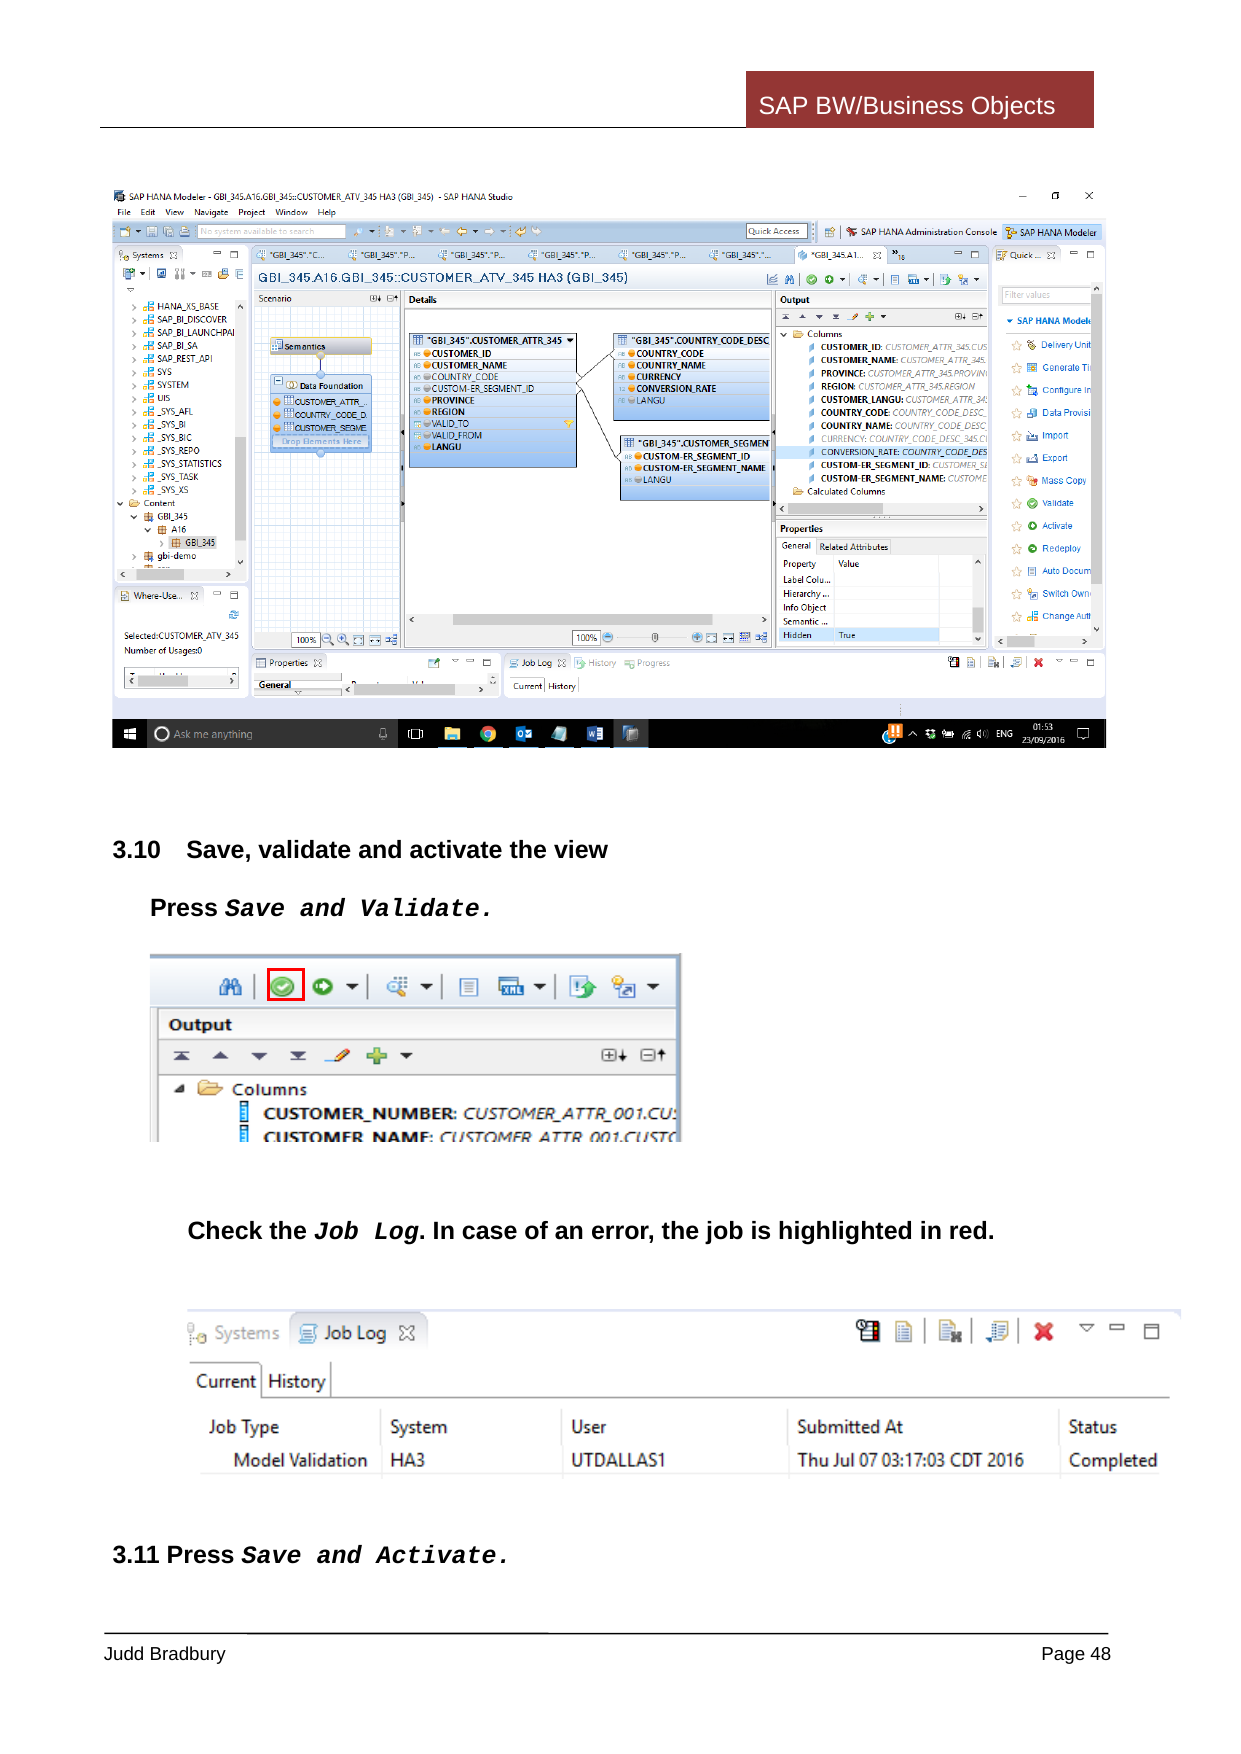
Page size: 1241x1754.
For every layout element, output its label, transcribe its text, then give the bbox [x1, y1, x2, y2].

text Check the Job Log. In case of an error, the job is highlighted in red. [187, 1216, 1106, 1247]
list Save, validate and activate the view [112, 835, 1106, 864]
picture [149, 953, 683, 1142]
picture [187, 1309, 1182, 1479]
list Press Save and Validate. [150, 893, 1106, 924]
picture [112, 188, 1107, 748]
text 3.11 Press Save and Activate. [112, 1540, 1106, 1571]
